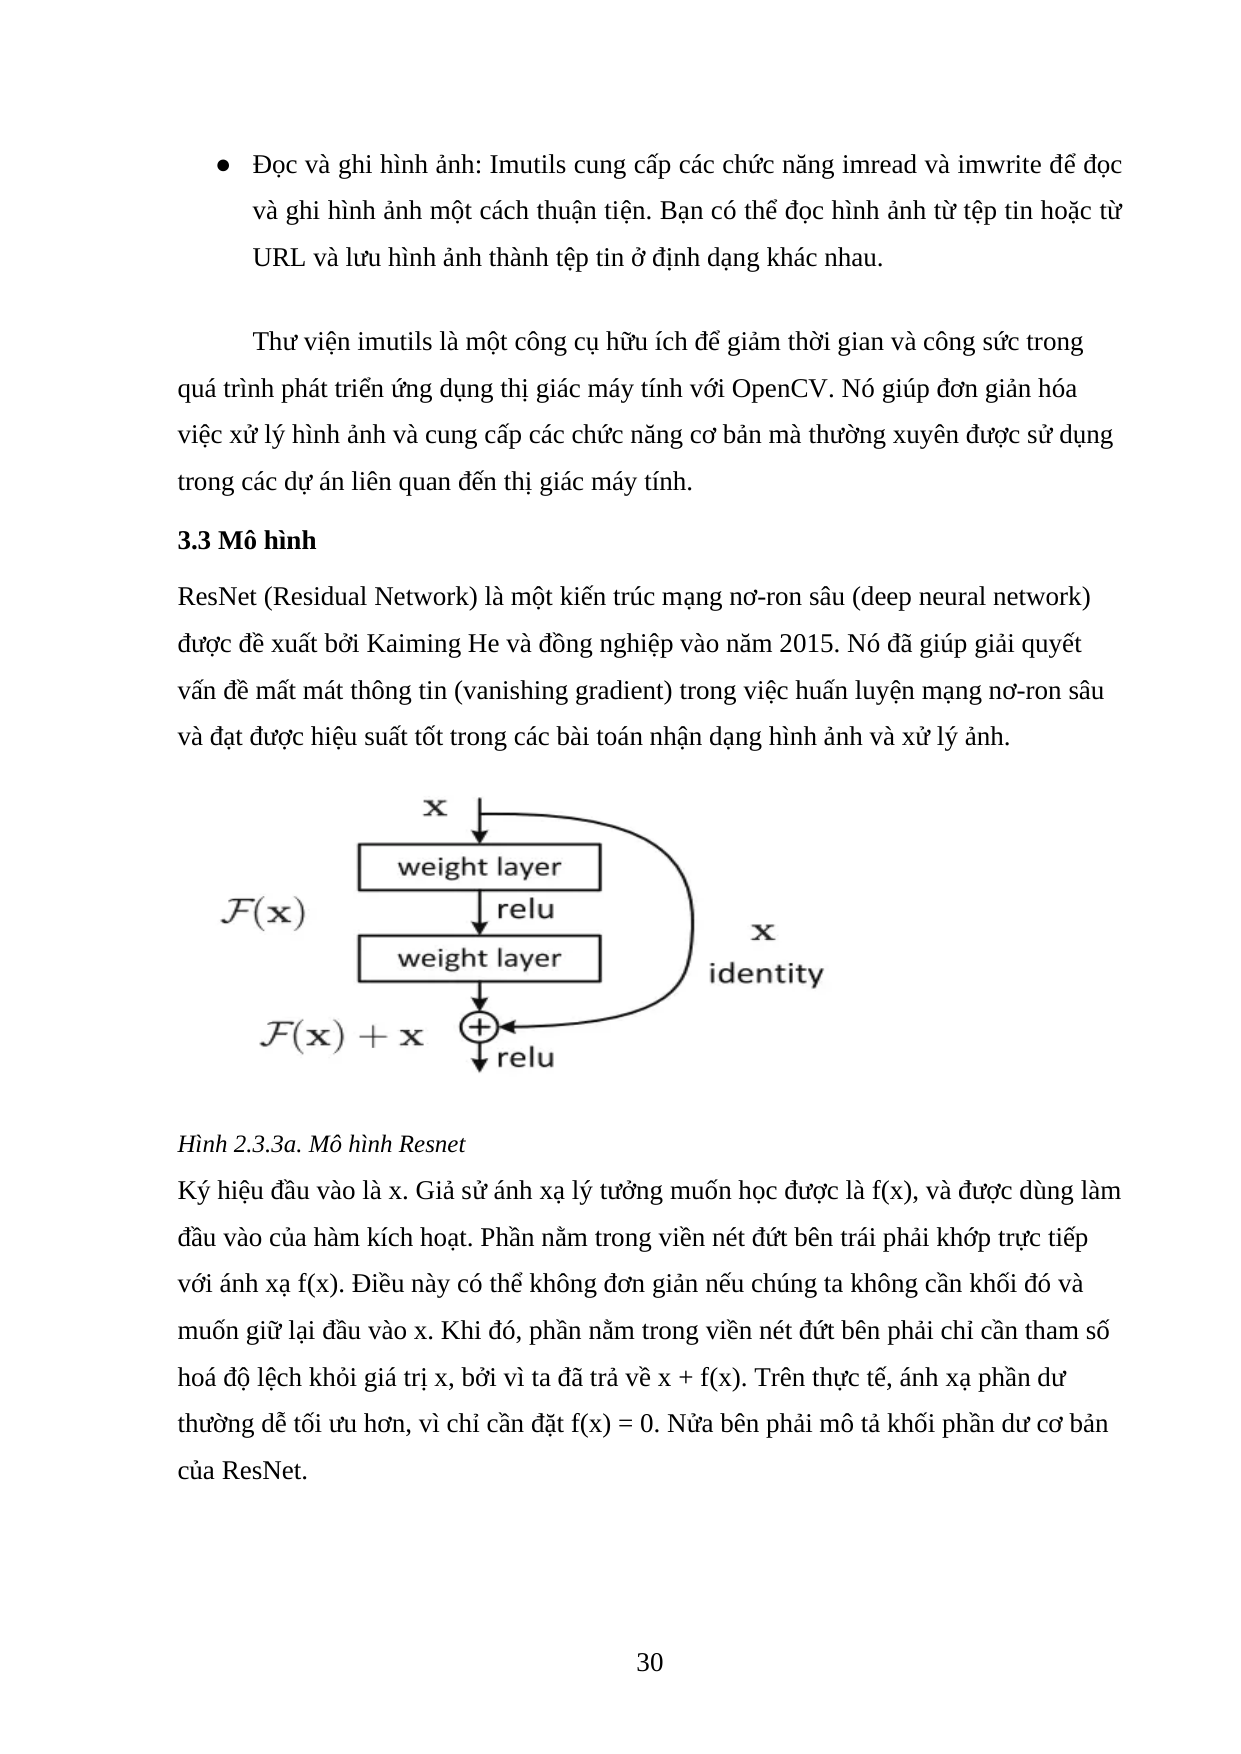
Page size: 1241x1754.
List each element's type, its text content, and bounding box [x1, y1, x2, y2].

text Thư viện imutils là một công cụ hữu ích để giảm thời gian và công sức trong quá trình phát triển ứng dụng thị giác máy tính với OpenCV. Nó giúp đơn giản hóa việc xử lý hình ảnh và cung cấp các chức năng cơ bản mà thường xuyên được sử dụng trong các dự án liên quan đến thị giác máy tính. [177, 325, 1122, 496]
picture [177, 782, 857, 1102]
text ResNet (Residual Network) là một kiến trúc mạng nơ-ron sâu (deep neural network) được đề xuất bởi Kaiming He và đồng nghiệp vào năm 2015. Nó đã giúp giải quyết vấn đề mất mát thông tin (vanishing gradient) trong việc huấn luyện mạng nơ-ron sâu và đạt được hiệu suất tốt trong các bài toán nhận dạng hình ảnh và xử lý ảnh. [177, 581, 1122, 752]
list Đọc và ghi hình ảnh: Imutils cung cấp các chức năng imread và imwrite để đọc và ghi hình ảnh một cách thuận tiện. Bạn có thể đọc hình ảnh từ tệp tin hoặc từ URL và lưu hình ảnh thành tệp tin ở định dạng khác nhau. [215, 148, 1122, 272]
subtitle Mô hình [177, 524, 1122, 556]
text Ký hiệu đầu vào là x. Giả sử ánh xạ lý tưởng muốn học được là f(x), và được dùng làm đầu vào của hàm kích hoạt. Phần nằm trong viền nét đứt bên trái phải khớp trực tiếp với ánh xạ f(x). Điều này có thể không đơn giản nếu chúng ta không cần khối đó và muốn giữ lại đầu vào x. Khi đó, phần nằm trong viền nét đứt bên phải chỉ cần tham số hoá độ lệch khỏi giá trị x, bởi vì ta đã trả về x + f(x). Trên thực tế, ánh xạ phần dư thường dễ tối ưu hơn, vì chỉ cần đặt f(x) = 0. Nửa bên phải mô tả khối phần dư cơ bản của ResNet. [177, 1174, 1122, 1485]
